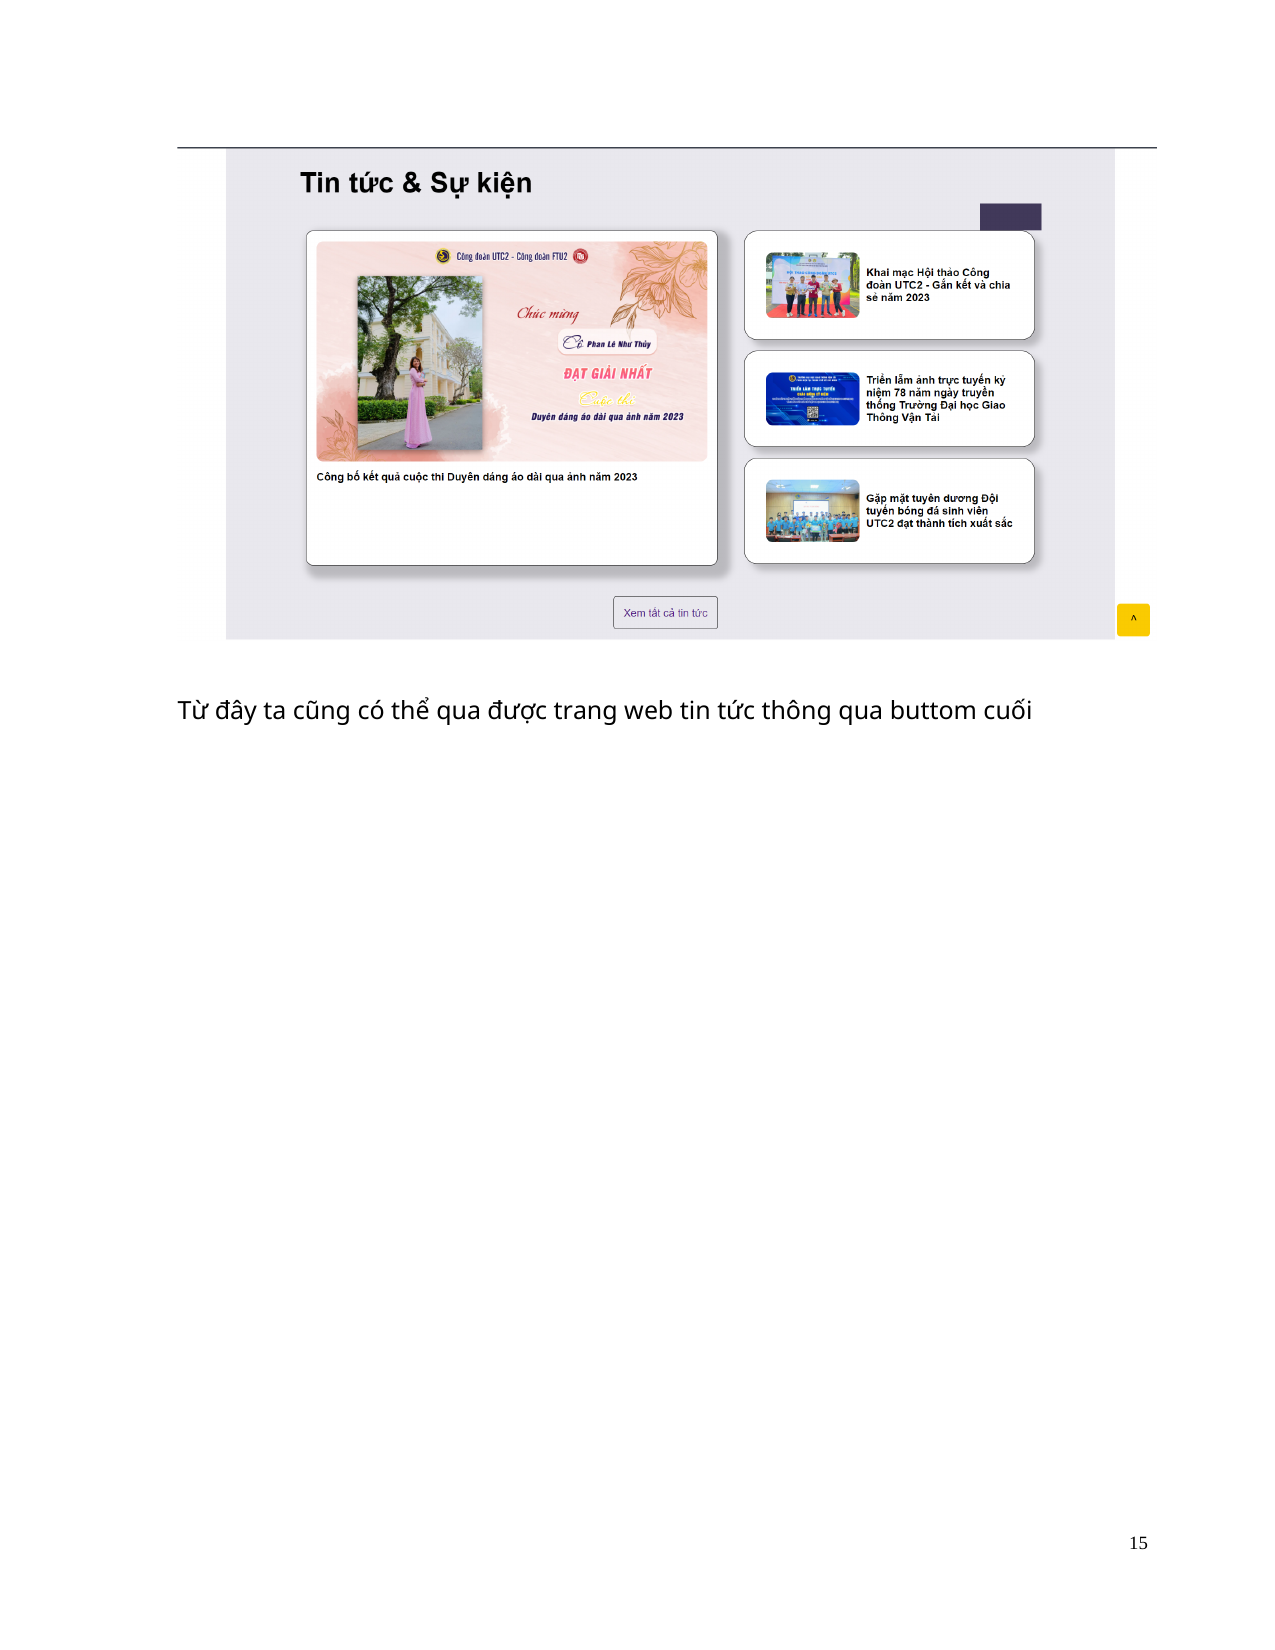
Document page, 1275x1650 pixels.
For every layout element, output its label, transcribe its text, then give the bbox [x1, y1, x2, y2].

text Từ đây ta cũng có thể qua được trang web tin tức thông qua buttom cuối [177, 693, 1157, 727]
picture [177, 147, 1157, 641]
